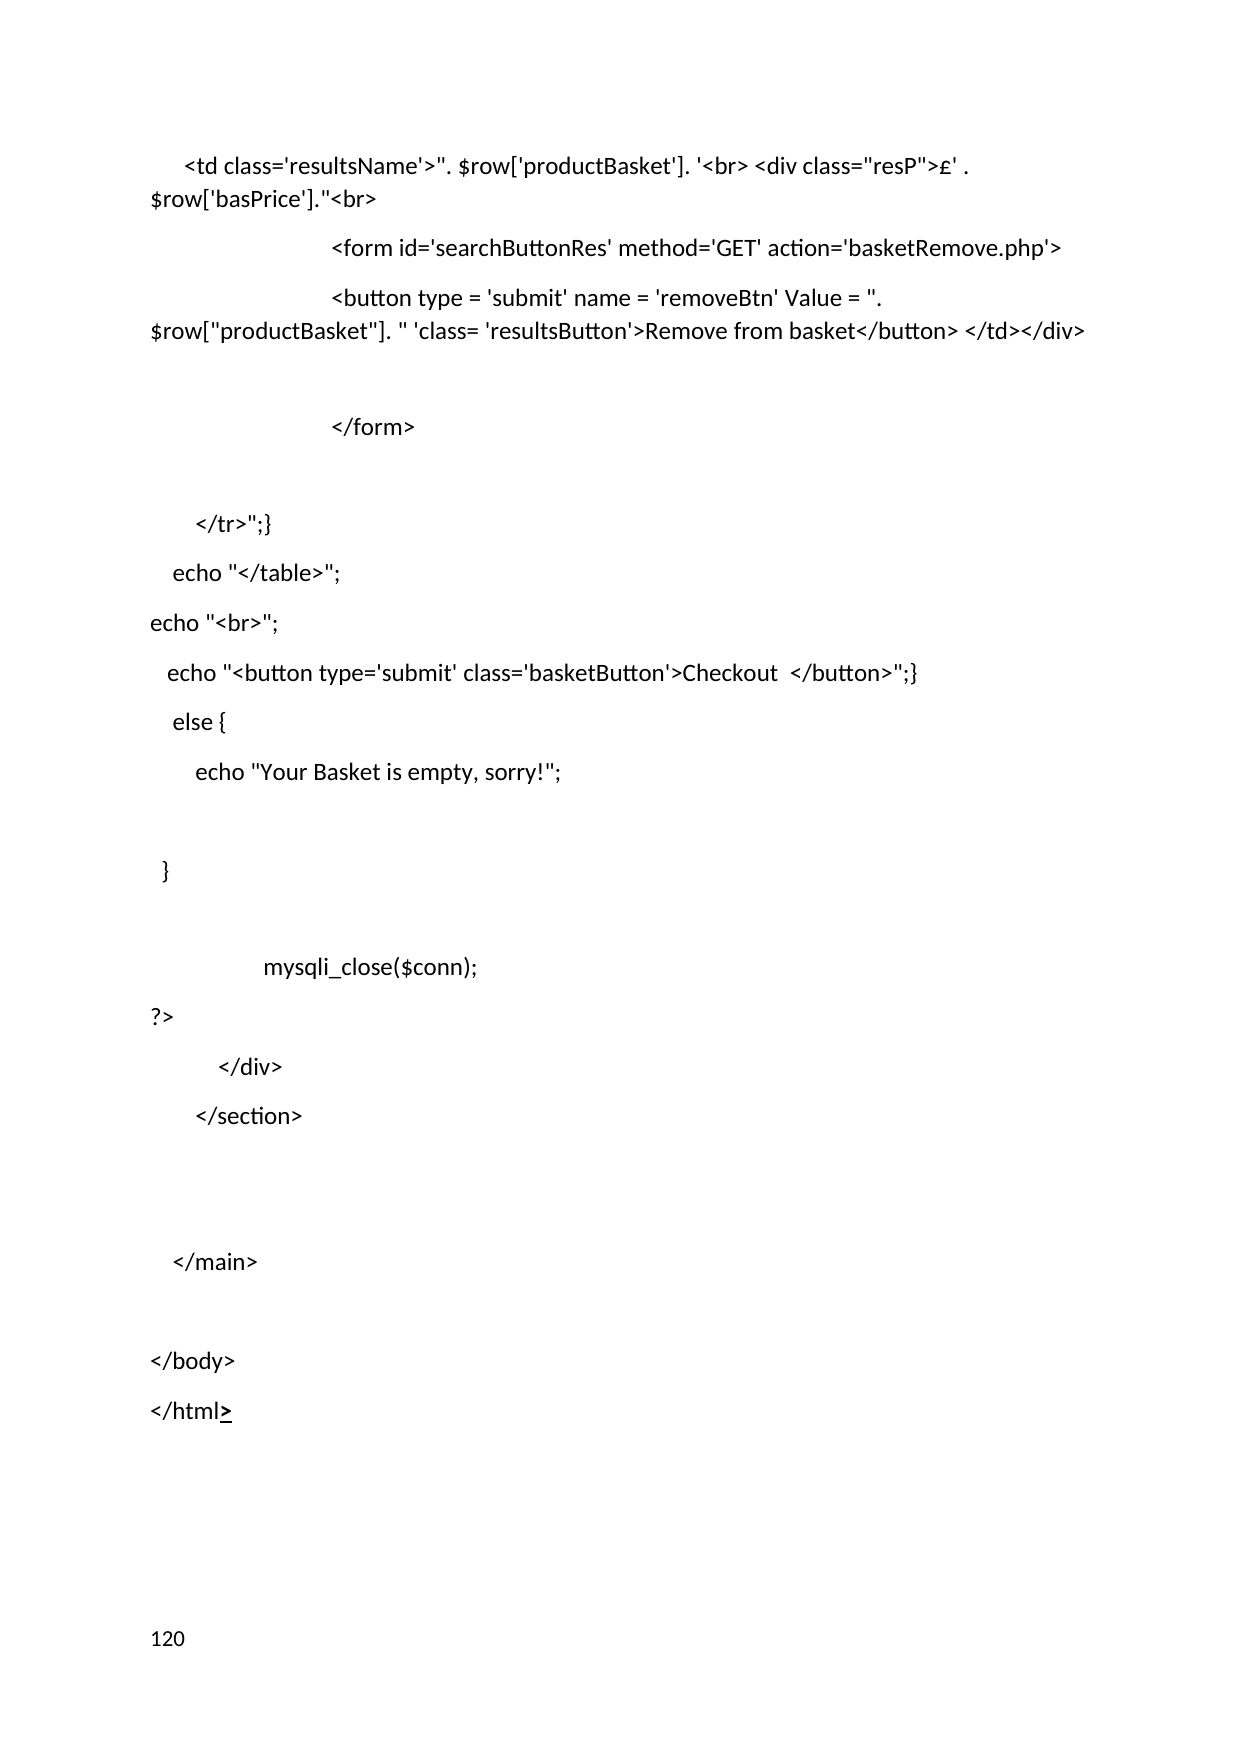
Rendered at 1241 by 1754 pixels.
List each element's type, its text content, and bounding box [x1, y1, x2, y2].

text ?> [150, 1001, 1090, 1032]
text </section> [150, 1100, 1090, 1131]
text </main> [150, 1246, 1090, 1277]
text </tr>";} [150, 508, 1090, 538]
text mysqli_close($conn); [150, 951, 1090, 982]
text </body> [150, 1345, 1090, 1376]
text </div> [150, 1051, 1090, 1081]
text </html> [150, 1395, 1090, 1426]
text echo "Your Basket is empty, sorry!"; [150, 756, 1090, 786]
text <button type = 'submit' name = 'removeBtn' Value = ".$row["productBasket"]. " 'class= 'resultsButton'>Remove from basket</button> </td></div> [150, 282, 1090, 346]
text <form id='searchButtonRes' method='GET' action='basketRemove.php'> [150, 232, 1090, 263]
text echo "<br>"; [150, 607, 1090, 638]
text echo "</table>"; [150, 557, 1090, 588]
text <td class='resultsName'>". $row['productBasket']. '<br> <div class="resP">£' .$row['basPrice']."<br> [150, 150, 1090, 213]
text } [150, 855, 1090, 886]
text echo "<button type='submit' class='basketButton'>Checkout </button>";} [150, 657, 1090, 687]
text else { [150, 706, 1090, 737]
text </form> [150, 411, 1090, 442]
